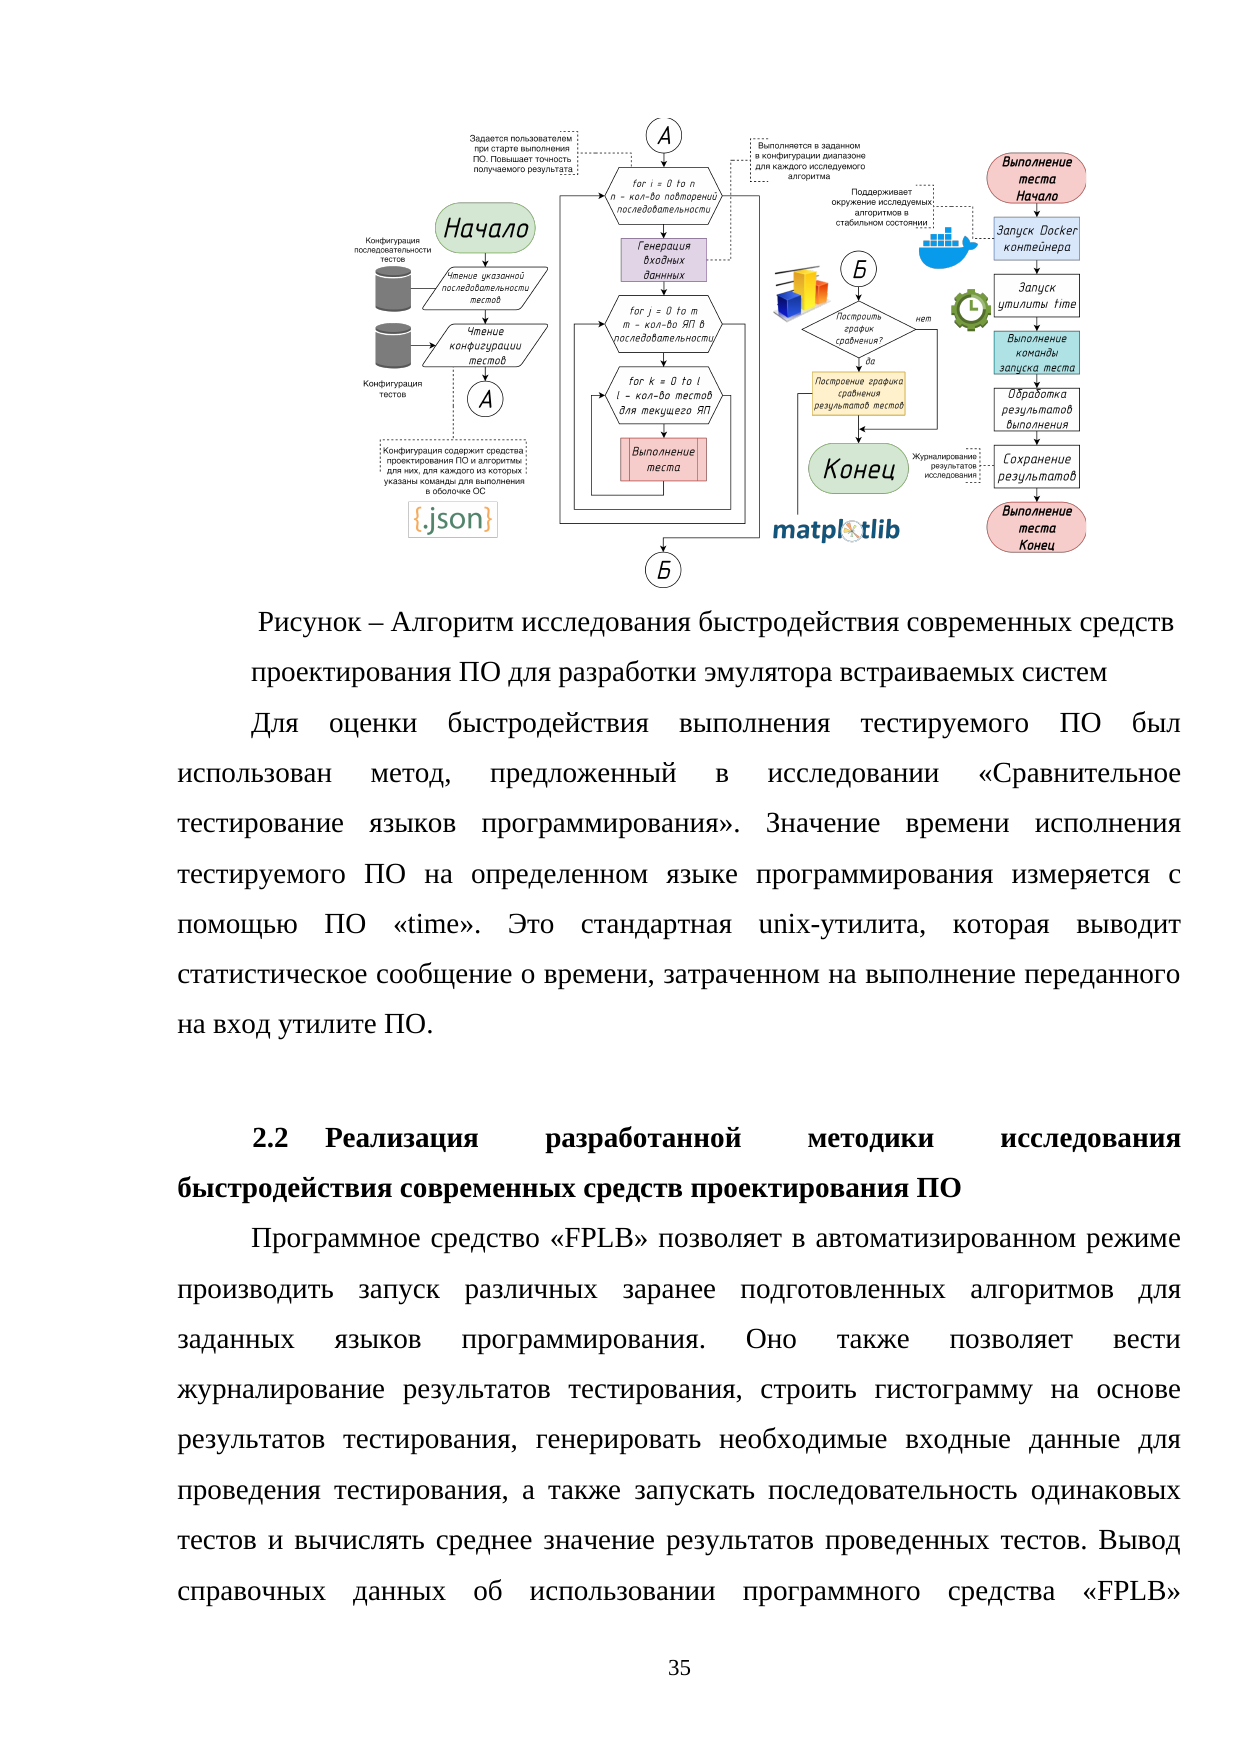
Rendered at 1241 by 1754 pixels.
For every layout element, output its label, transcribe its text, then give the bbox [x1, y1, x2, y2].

text Рисунок – Алгоритм исследования быстродействия современных средств проектирования ПО для разработки эмулятора встраиваемых систем [177, 604, 1182, 688]
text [177, 1220, 1182, 1606]
text Для оценки быстродействия выполнения тестируемого ПО был использован метод, предложенный в исследовании «Сравнительное тестирование языков программирования». Значение времени исполнения тестируемого ПО на определенном языке программирования измеряется с помощью ПО «time». Это стандартная unix-утилита, которая выводит статистическое сообщение о времени, затраченном на выполнение переданного на вход утилите ПО. [177, 705, 1182, 1040]
picture [346, 118, 1087, 588]
subtitle Реализация разработанной методики исследования быстродействия современных средств проектирования ПО [177, 1120, 1182, 1204]
